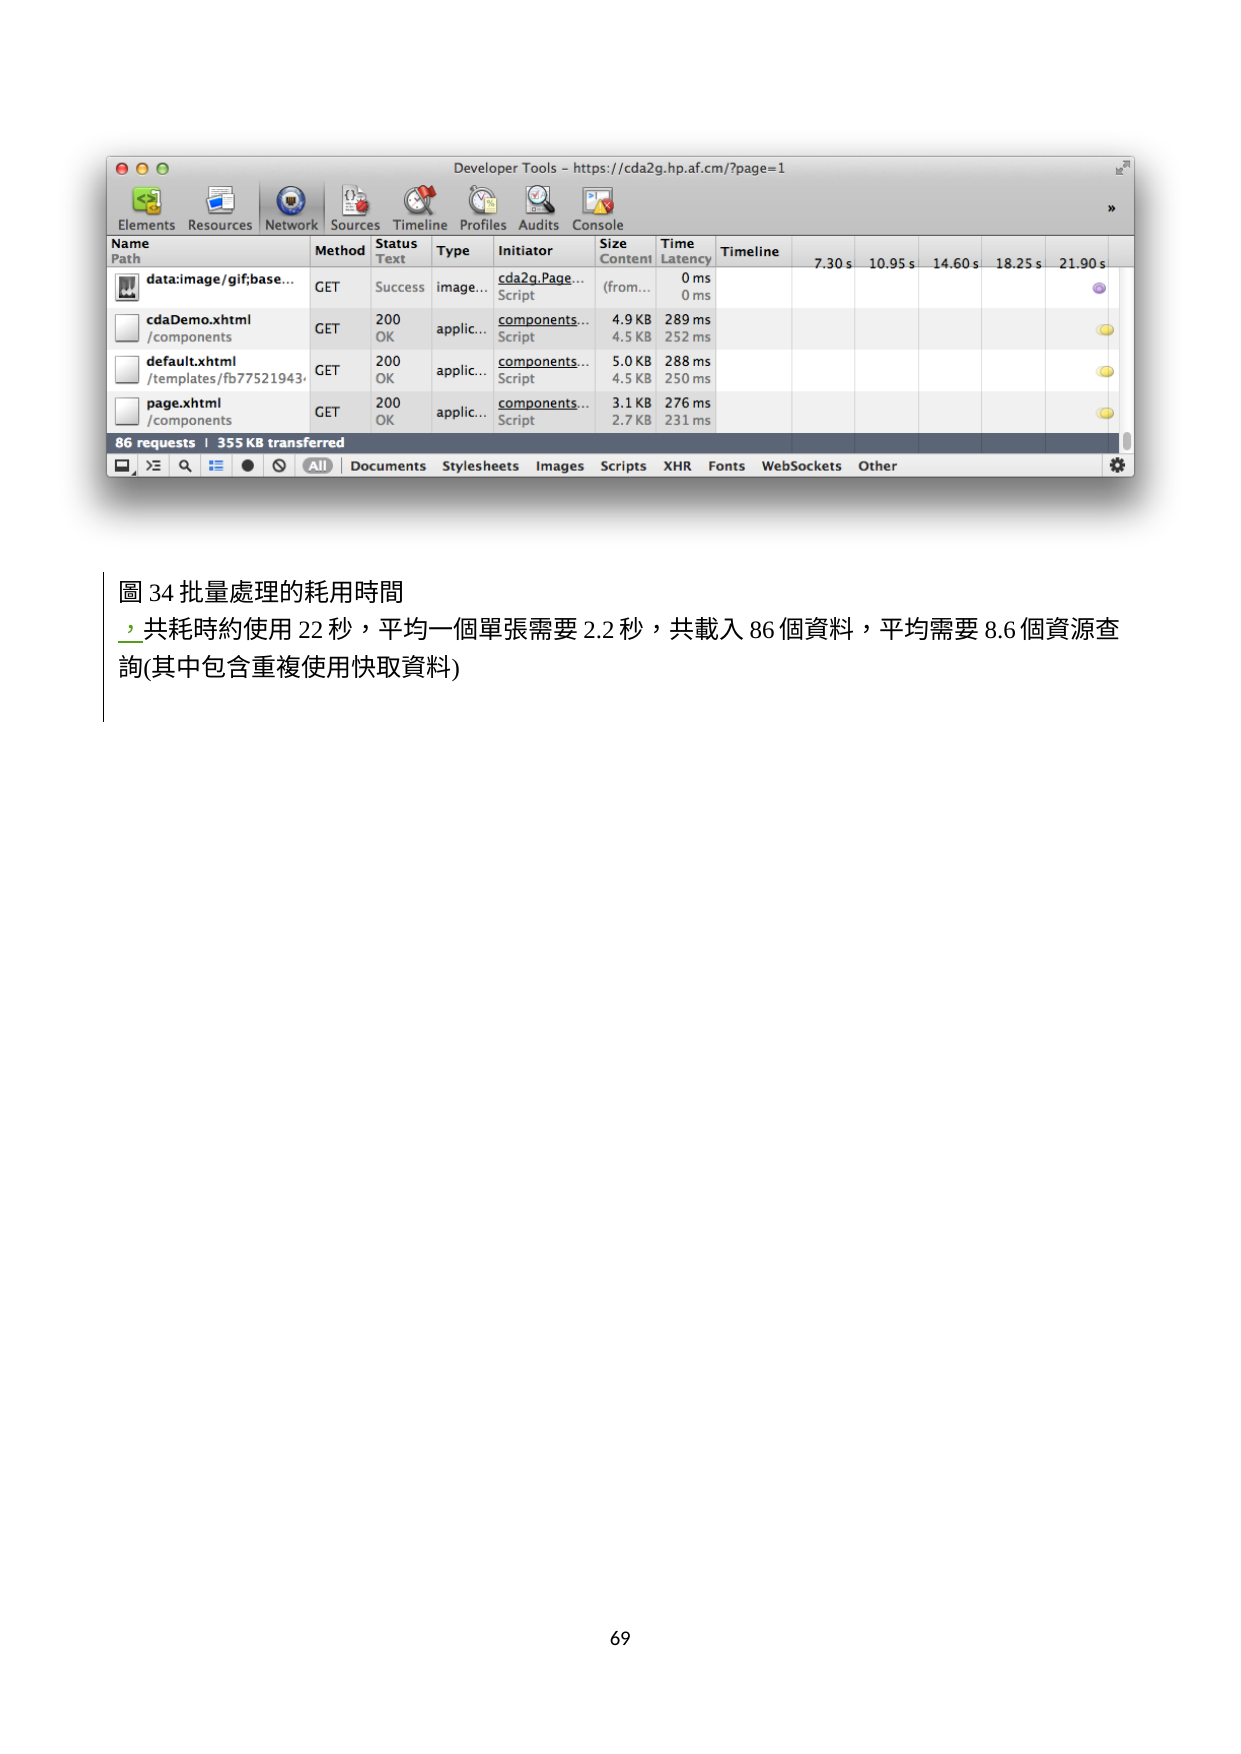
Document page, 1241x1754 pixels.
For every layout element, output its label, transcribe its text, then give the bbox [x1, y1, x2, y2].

picture [49, 121, 1192, 557]
text 圖 批量處理的耗用時間 [118, 572, 1122, 609]
text 共耗時約使用22秒，平均一個單張需要2.2秒，共載入86個資料，平均需要8.6個資源查詢(其中包含重複使用快取資料) [118, 609, 1122, 684]
